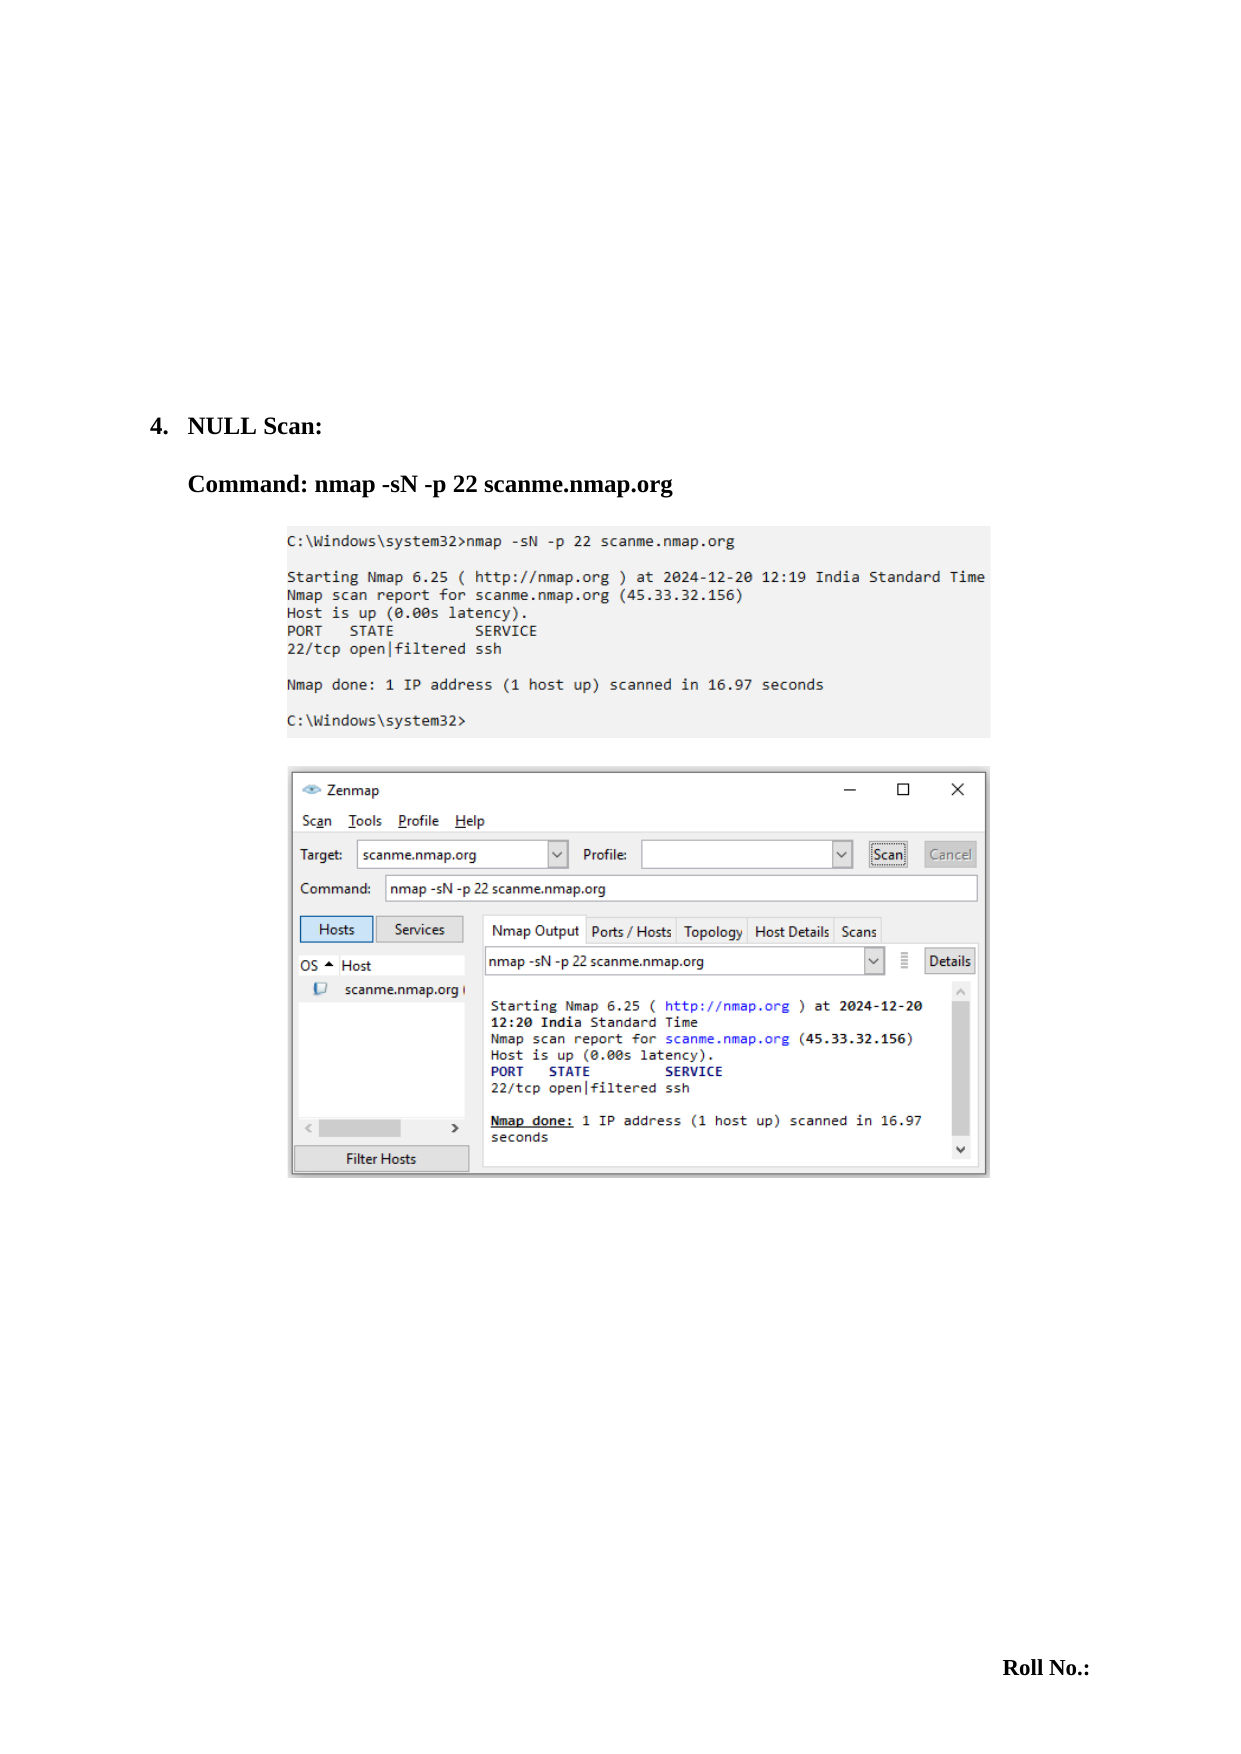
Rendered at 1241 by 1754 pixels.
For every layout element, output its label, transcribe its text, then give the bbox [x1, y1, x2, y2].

picture [287, 766, 990, 1178]
list NULL Scan: [150, 411, 1090, 440]
picture [287, 526, 991, 738]
text Command: nmap -sN -p 22 scanme.nmap.org [187, 469, 1090, 497]
